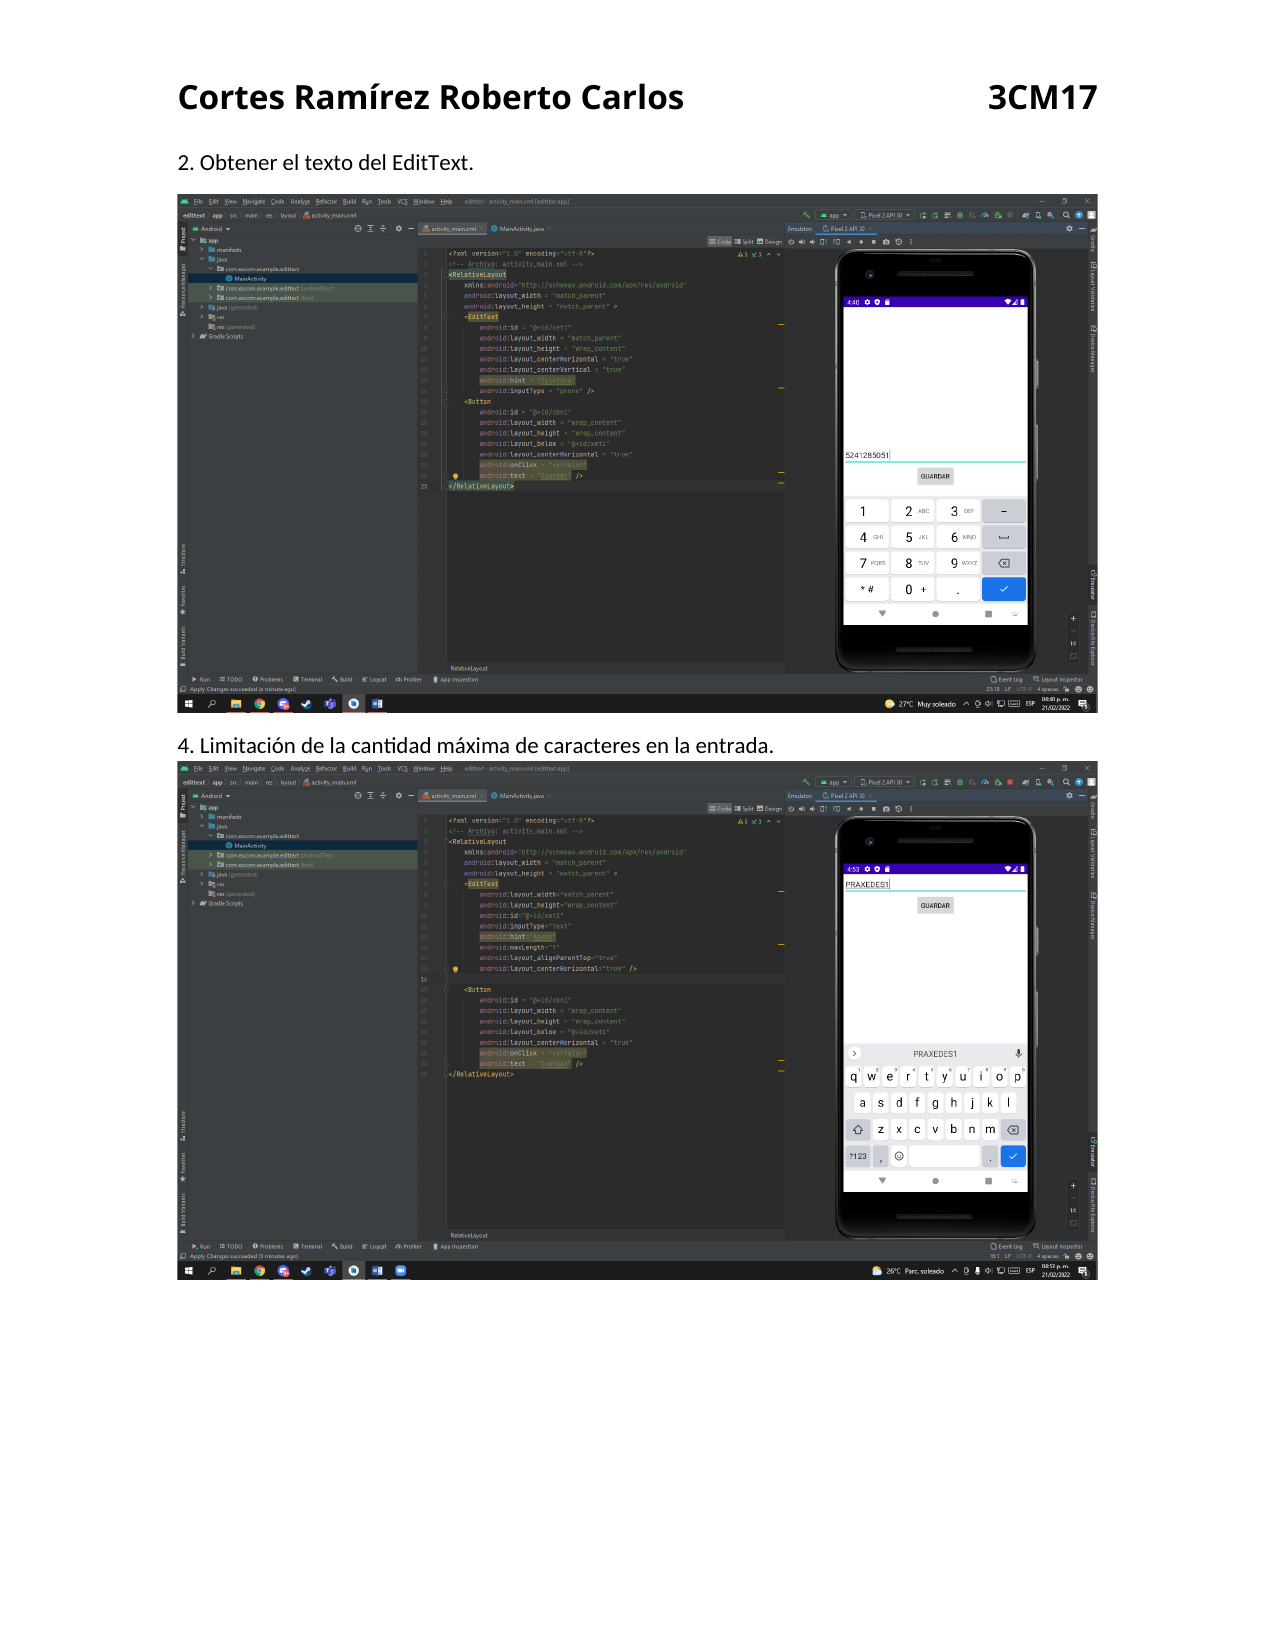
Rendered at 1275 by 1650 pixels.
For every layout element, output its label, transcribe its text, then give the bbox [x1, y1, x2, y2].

picture [177, 761, 1098, 1280]
picture [177, 194, 1098, 713]
text 2. Obtener el texto del EditText. [177, 148, 1098, 176]
text 4. Limitación de la cantidad máxima de caracteres en la entrada. [177, 731, 1098, 761]
